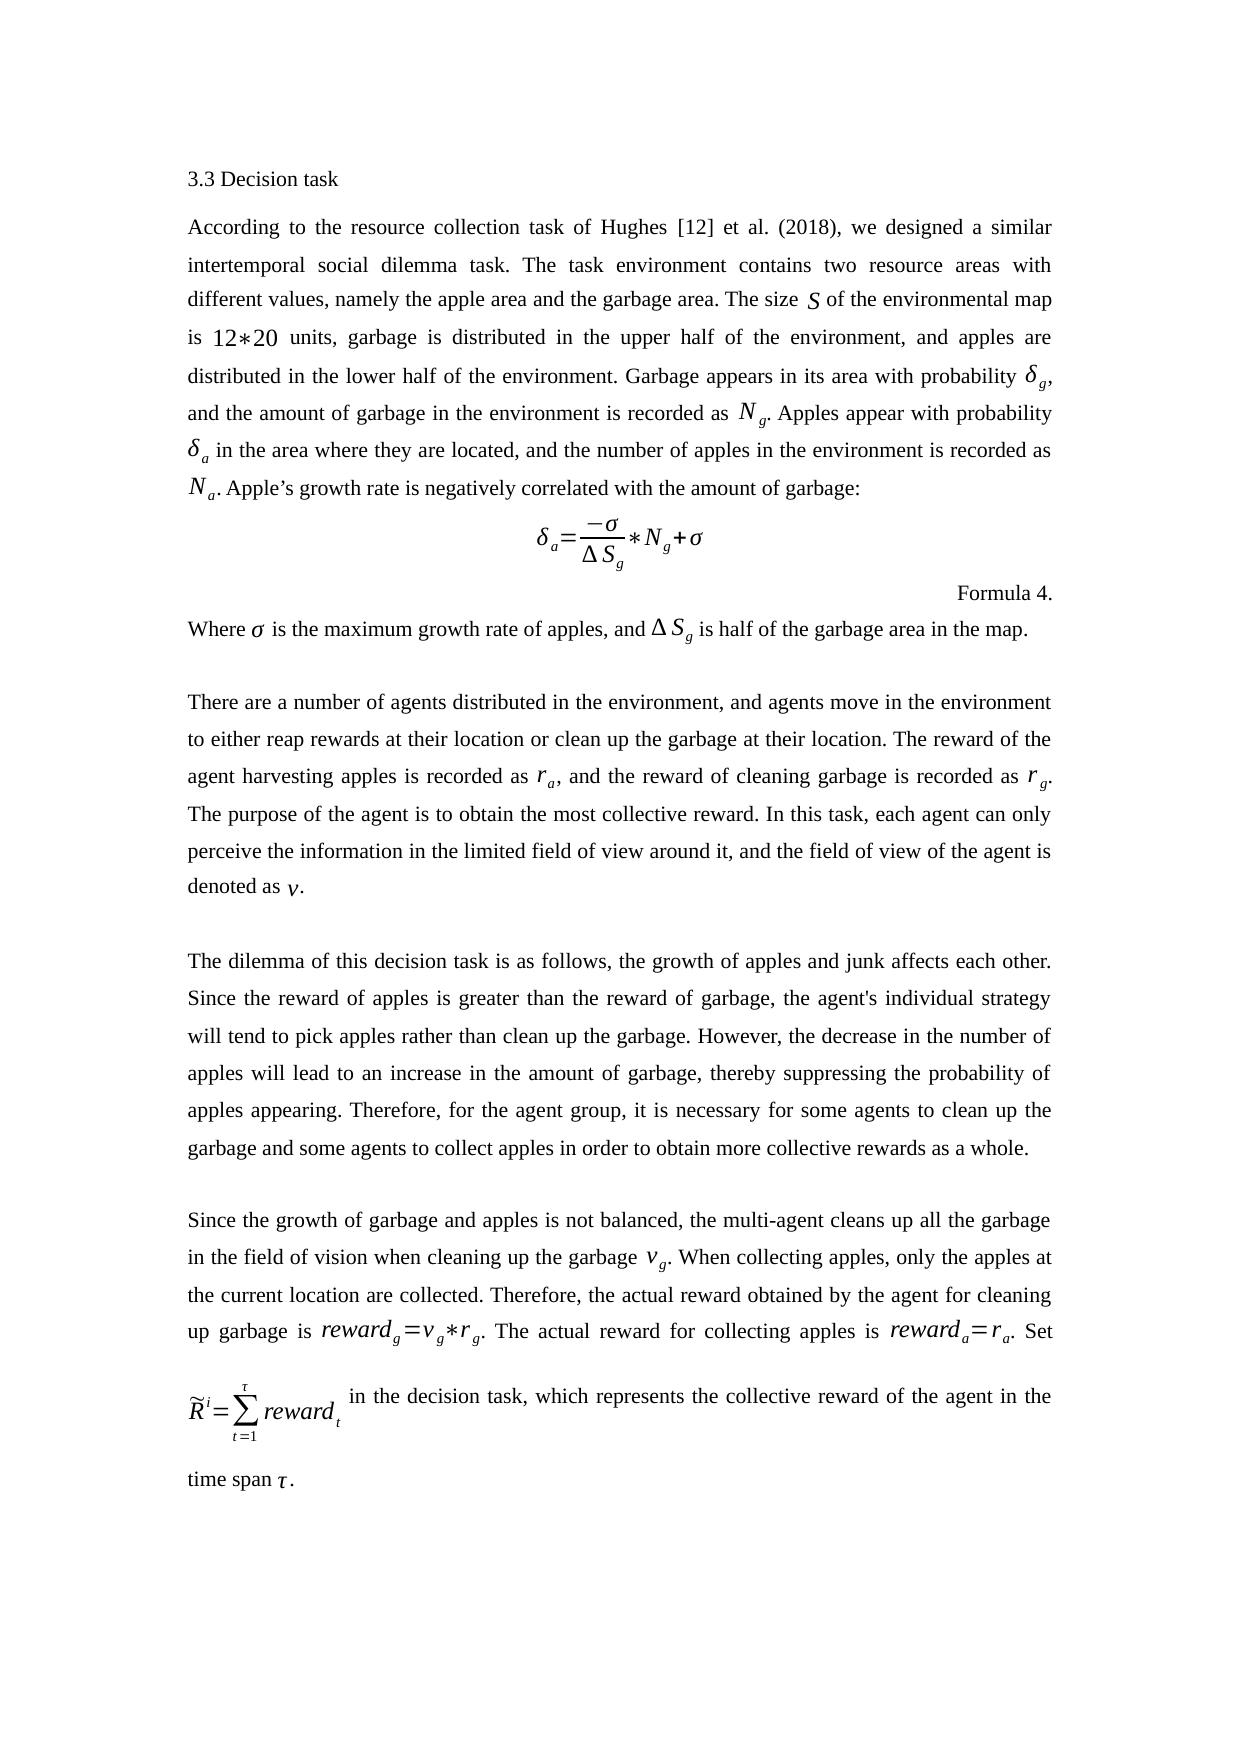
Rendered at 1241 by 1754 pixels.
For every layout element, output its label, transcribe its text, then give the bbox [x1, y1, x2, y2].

text Where is the maximum growth rate of apples, and is half of the garbage area in the map. [187, 613, 1053, 646]
text Since the growth of garbage and apples is not balanced, the multi-agent cleans up all the garbage in the field of vision when cleaning up the garbage . When collecting apples, only the apples at the current location are collected. Therefore, the actual reward obtained by the agent for cleaning up garbage is . The actual reward for collecting apples is . Set in the decision task, which represents the collective reward of the agent in the time span . [187, 1203, 1053, 1497]
text According to the resource collection task of Hughes [12] et al. (2018), we designed a similar intertemporal social dilemma task. The task environment contains two resource areas with different values, namely the apple area and the garbage area. The size of the environmental map is units, garbage is distributed in the upper half of the environment, and apples are distributed in the lower half of the environment. Garbage appears in its area with probability , and the amount of garbage in the environment is recorded as . Apples appear with probability in the area where they are located, and the number of apples in the environment is recorded as . Apple’s growth rate is negatively correlated with the amount of garbage: [187, 211, 1053, 504]
text The dilemma of this decision task is as follows, the growth of apples and junk affects each other. Since the reward of apples is greater than the reward of garbage, the agent's individual strategy will tend to pick apples rather than clean up the garbage. However, the decrease in the number of apples will lead to an increase in the amount of garbage, thereby suppressing the probability of apples appearing. Therefore, for the agent group, it is necessary for some agents to clean up the garbage and some agents to collect apples in order to obtain more collective rewards as a whole. [187, 944, 1053, 1163]
text Formula 4. [187, 577, 1053, 609]
text There are a number of agents distributed in the environment, and agents move in the environment to either reap rewards at their location or clean up the garbage at their location. The reward of the agent harvesting apples is recorded as , and the reward of cleaning garbage is recorded as . The purpose of the agent is to obtain the most collective reward. In this task, each agent can only perceive the information in the limited field of view around it, and the field of view of the agent is denoted as . [187, 686, 1053, 904]
subtitle 3.3 Decision task [187, 162, 1053, 194]
